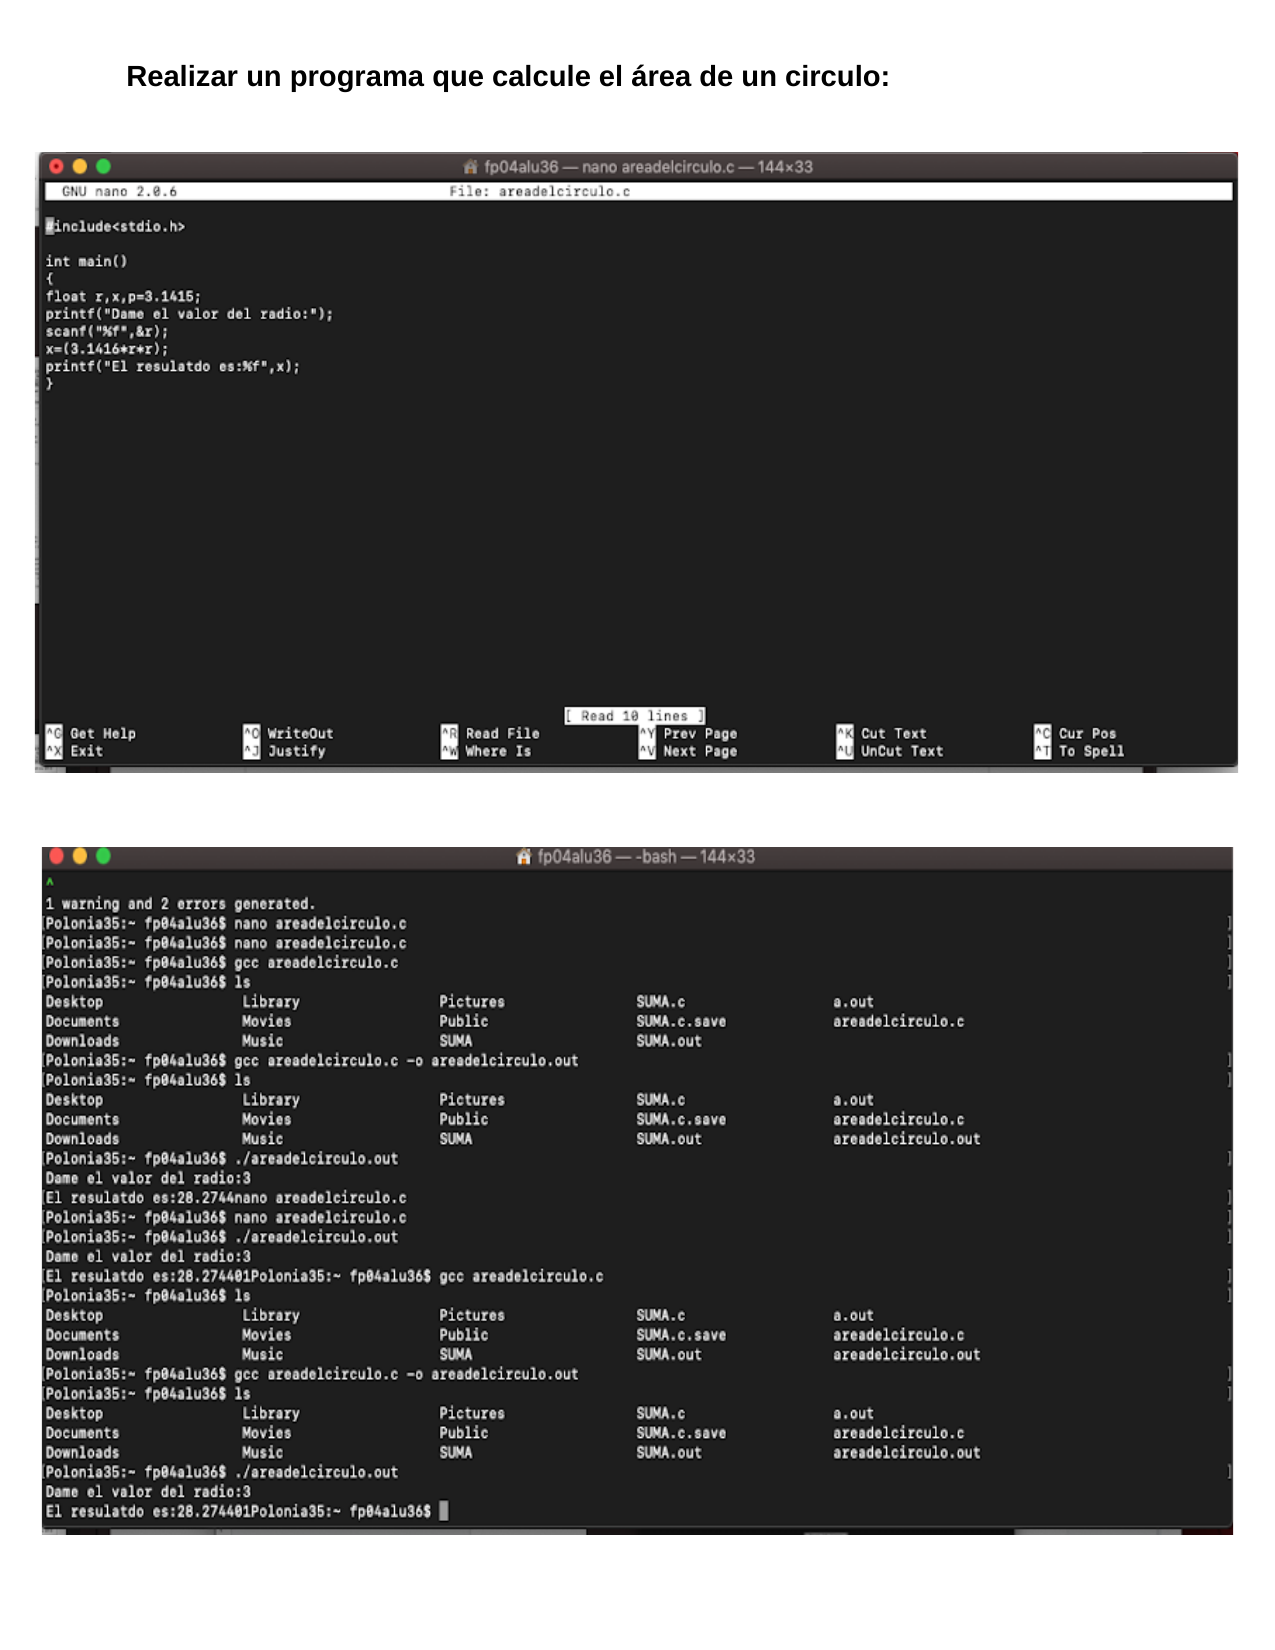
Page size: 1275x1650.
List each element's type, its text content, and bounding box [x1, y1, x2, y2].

text Realizar un programa que calcule el área de un circulo: [118, 59, 1205, 93]
picture [34, 152, 1239, 773]
picture [41, 847, 1234, 1535]
